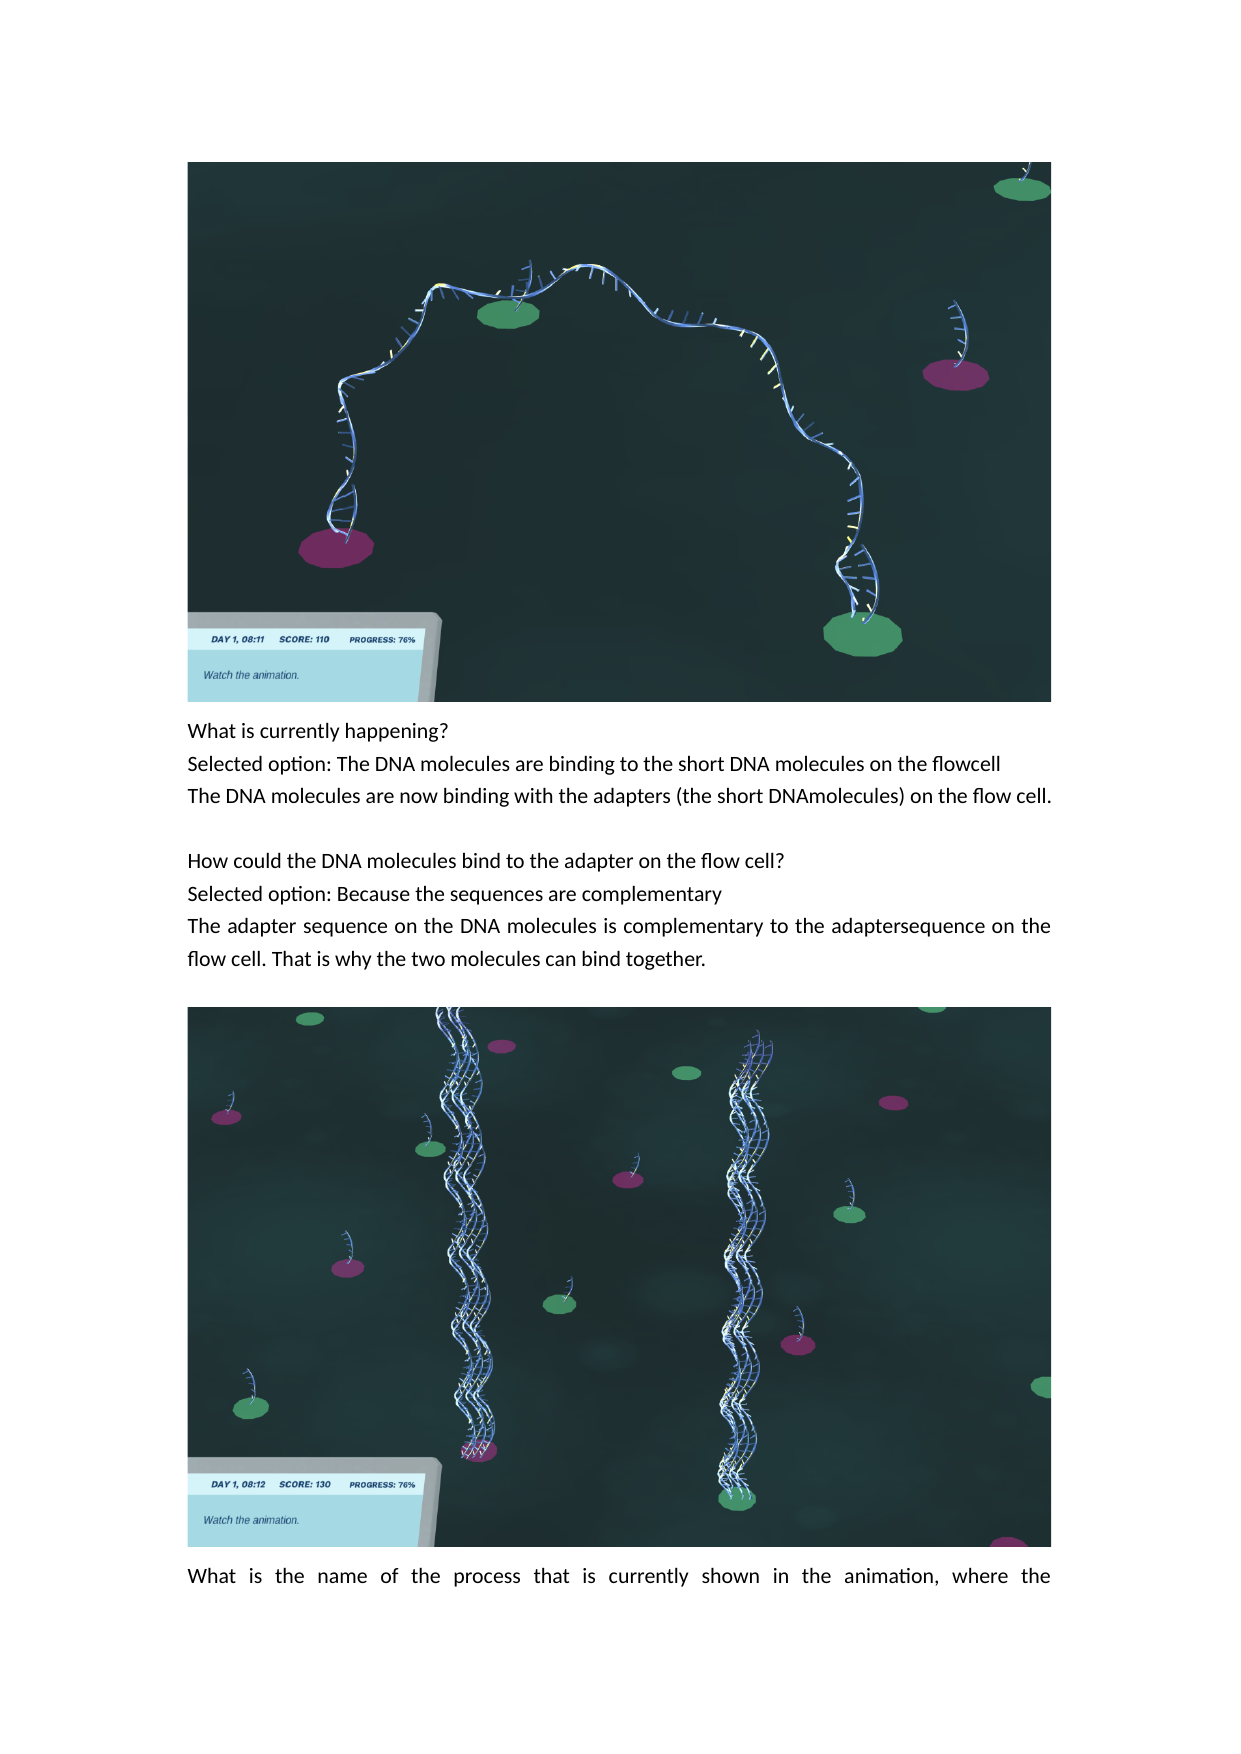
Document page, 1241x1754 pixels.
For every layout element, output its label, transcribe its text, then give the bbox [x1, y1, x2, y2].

text The adapter sequence on the DNA molecules is complementary to the adaptersequence on the flow cell. That is why the two molecules can bind together. [187, 909, 1053, 974]
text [187, 1559, 1053, 1592]
text The DNA molecules are now binding with the adapters (the short DNAmolecules) on the flow cell. [187, 779, 1053, 812]
picture [187, 162, 1052, 702]
picture [187, 1007, 1052, 1547]
text Selected option: The DNA molecules are binding to the short DNA molecules on the flowcell [187, 747, 1053, 779]
text Selected option: Because the sequences are complementary [187, 877, 1053, 909]
text What is currently happening? [187, 714, 1053, 747]
text How could the DNA molecules bind to the adapter on the flow cell? [187, 844, 1053, 877]
